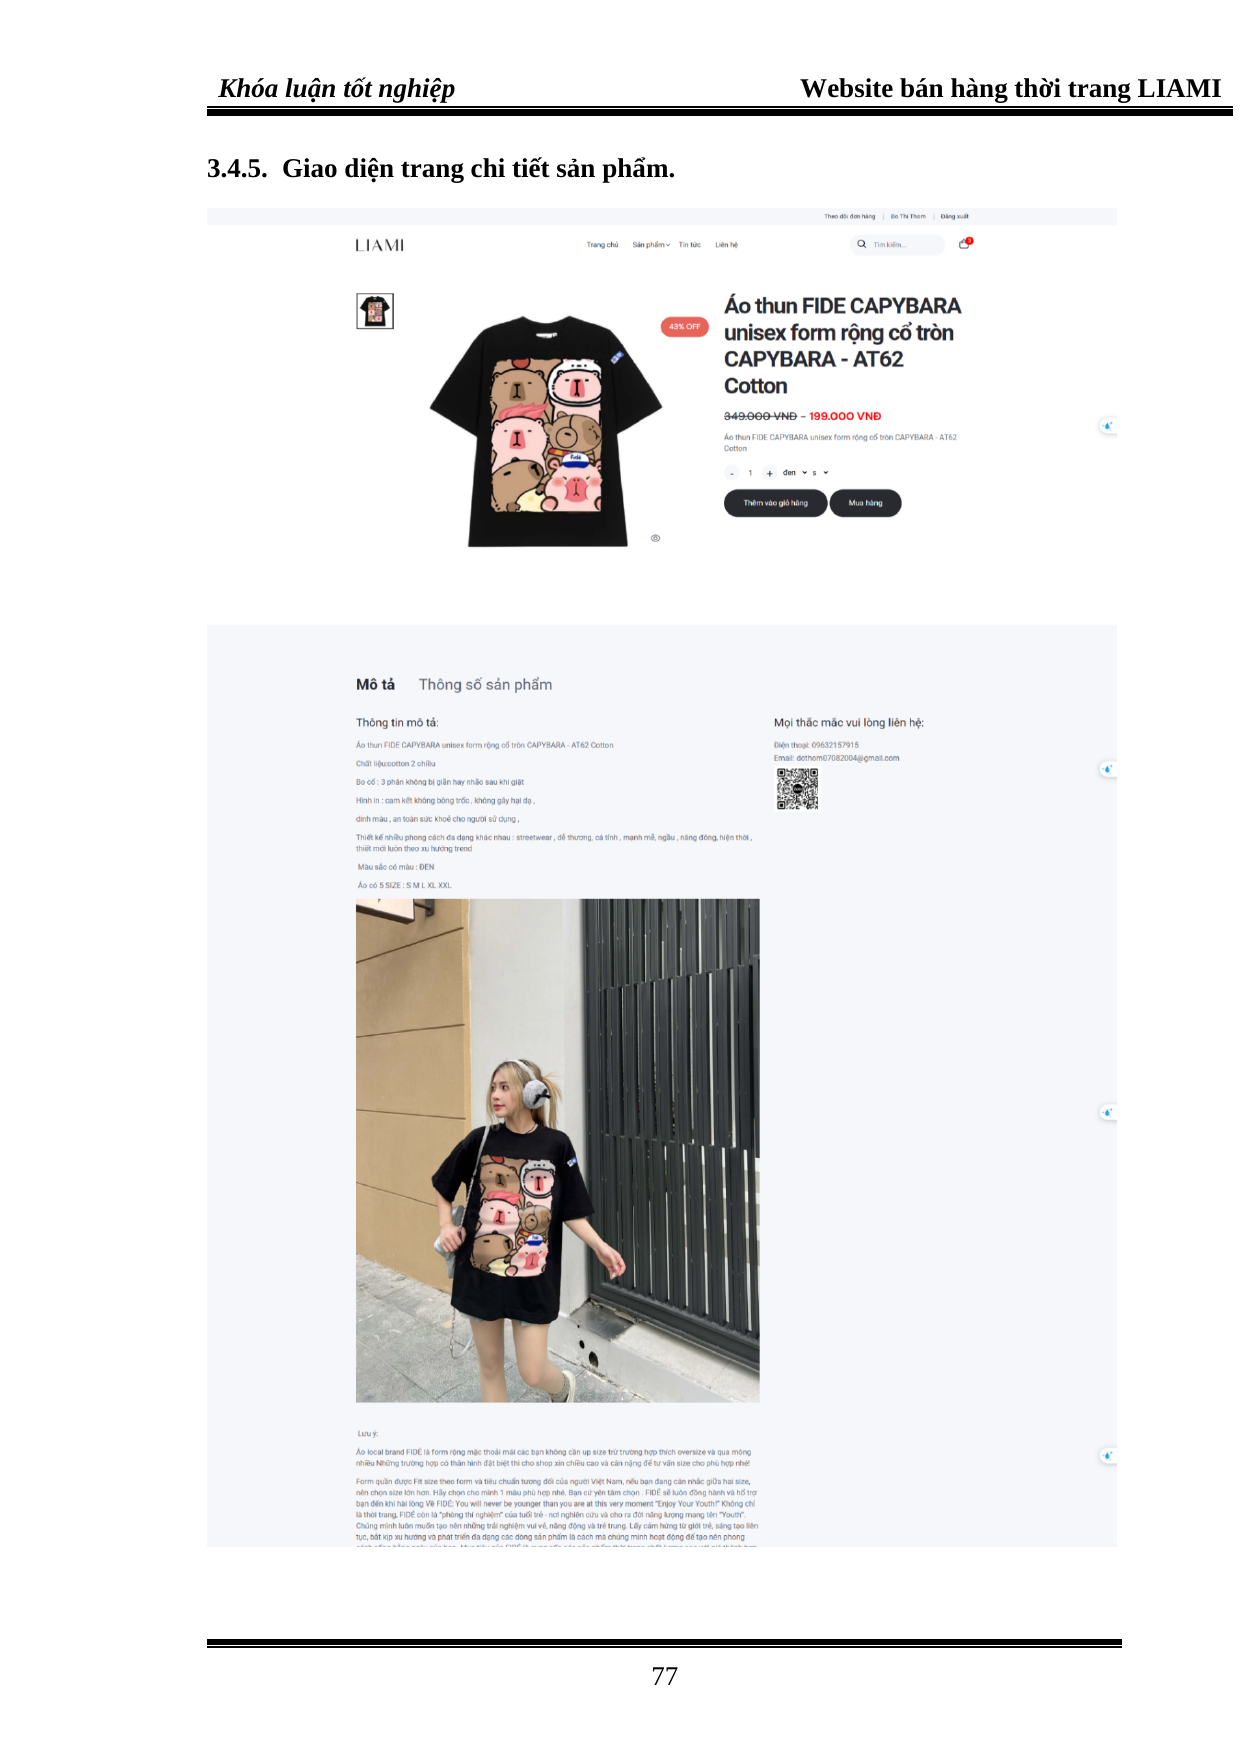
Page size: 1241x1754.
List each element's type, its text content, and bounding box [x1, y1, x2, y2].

picture [206, 208, 1118, 1547]
list Giao diện trang chi tiết sản phẩm. [207, 152, 1122, 183]
